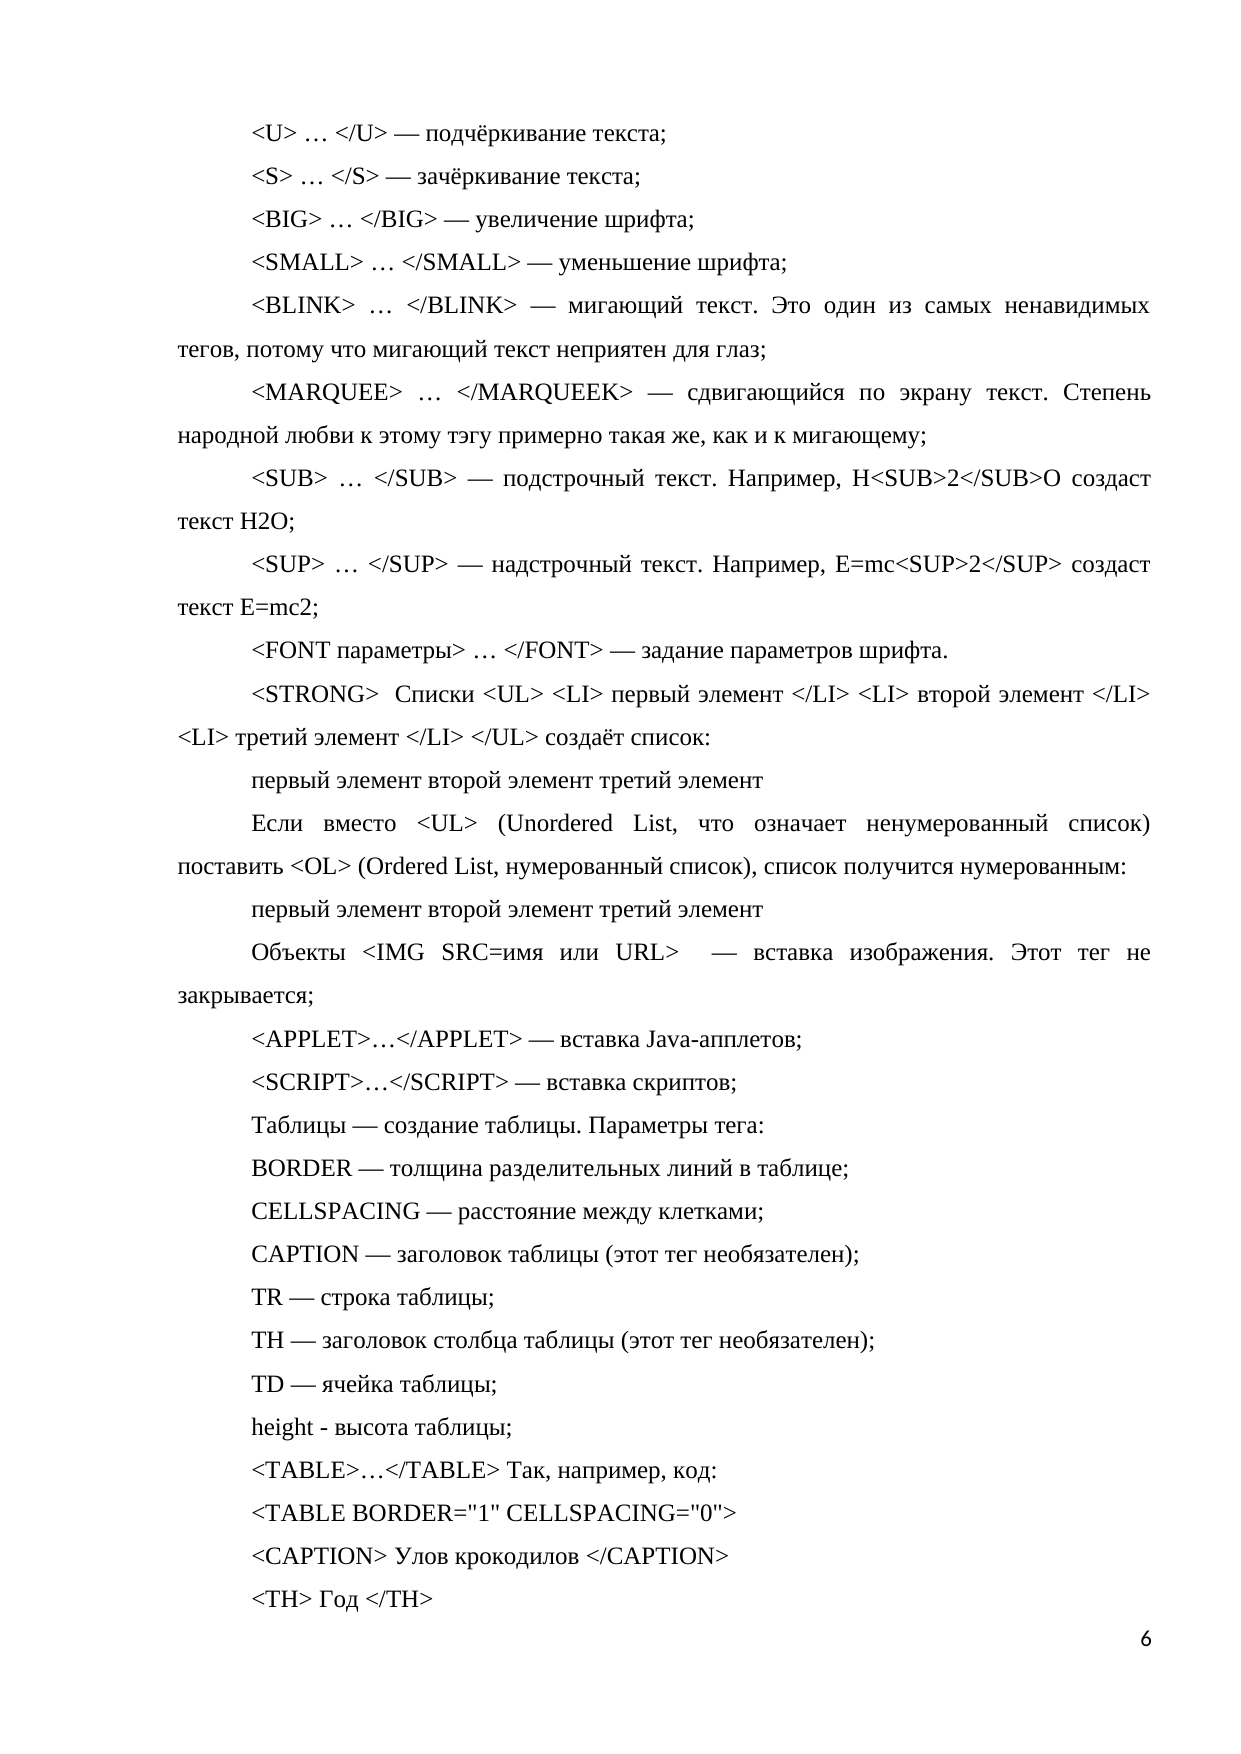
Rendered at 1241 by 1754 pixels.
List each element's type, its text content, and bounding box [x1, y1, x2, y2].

text CELLSPACING — расстояние между клетками; [177, 1196, 1152, 1225]
text <U> … </U> — подчёркивание текста; [177, 118, 1152, 147]
text TR — строка таблицы; [177, 1282, 1152, 1311]
text height - высота таблицы; [177, 1412, 1152, 1441]
text <SCRIPT>…</SCRIPT> — вставка скриптов; [177, 1067, 1152, 1096]
text BORDER — толщина разделительных линий в таблице; [177, 1153, 1152, 1182]
text <BIG> … </BIG> — увеличение шрифта; [177, 204, 1152, 233]
text Если вместо <UL> (Unordered List, что означает ненумерованный список) поставить <OL> (Ordered List, нумерованный список), список получится нумерованным: [177, 808, 1152, 880]
text <S> … </S> — зачёркивание текста; [177, 161, 1152, 190]
text <SUP> … </SUP> — надстрочный текст. Например, E=mc<SUP>2</SUP> создаст текст E=mc2; [177, 549, 1152, 621]
text <TABLE BORDER="1" CELLSPACING="0"> [177, 1498, 1152, 1527]
text <APPLET>…</APPLET> — вставка Java-апплетов; [177, 1024, 1152, 1052]
text <MARQUEE> … </MARQUEEK> — сдвигающийся по экрану текст. Степень народной любви к этому тэгу примерно такая же, как и к мигающему; [177, 377, 1152, 449]
text Объекты <IMG SRC=имя или URL> — вставка изображения. Этот тег не закрывается; [177, 937, 1152, 1009]
text <SUB> … </SUB> — подстрочный текст. Например, H<SUB>2</SUB>O создаст текст H2O; [177, 463, 1152, 535]
text <TH> Год </TH> [177, 1584, 1152, 1613]
text <SMALL> … </SMALL> — уменьшение шрифта; [177, 247, 1152, 276]
text <STRONG> Списки <UL> <LI> первый элемент </LI> <LI> второй элемент </LI> <LI> третий элемент </LI> </UL> создаёт список: [177, 679, 1152, 751]
text первый элемент второй элемент третий элемент [177, 765, 1152, 794]
text Таблицы — создание таблицы. Параметры тега: [177, 1110, 1152, 1139]
text CAPTION — заголовок таблицы (этот тег необязателен); [177, 1239, 1152, 1268]
text <TABLE>…</TABLE> Так, например, код: [177, 1455, 1152, 1484]
text <CAPTION> Улов крокодилов </CAPTION> [177, 1541, 1152, 1570]
text первый элемент второй элемент третий элемент [177, 894, 1152, 923]
text <BLINK> … </BLINK> — мигающий текст. Это один из самых ненавидимых тегов, потому что мигающий текст неприятен для глаз; [177, 291, 1152, 362]
text TH — заголовок столбца таблицы (этот тег необязателен); [177, 1326, 1152, 1354]
text <FONT параметры> … </FONT> — задание параметров шрифта. [177, 636, 1152, 664]
text TD — ячейка таблицы; [177, 1369, 1152, 1397]
